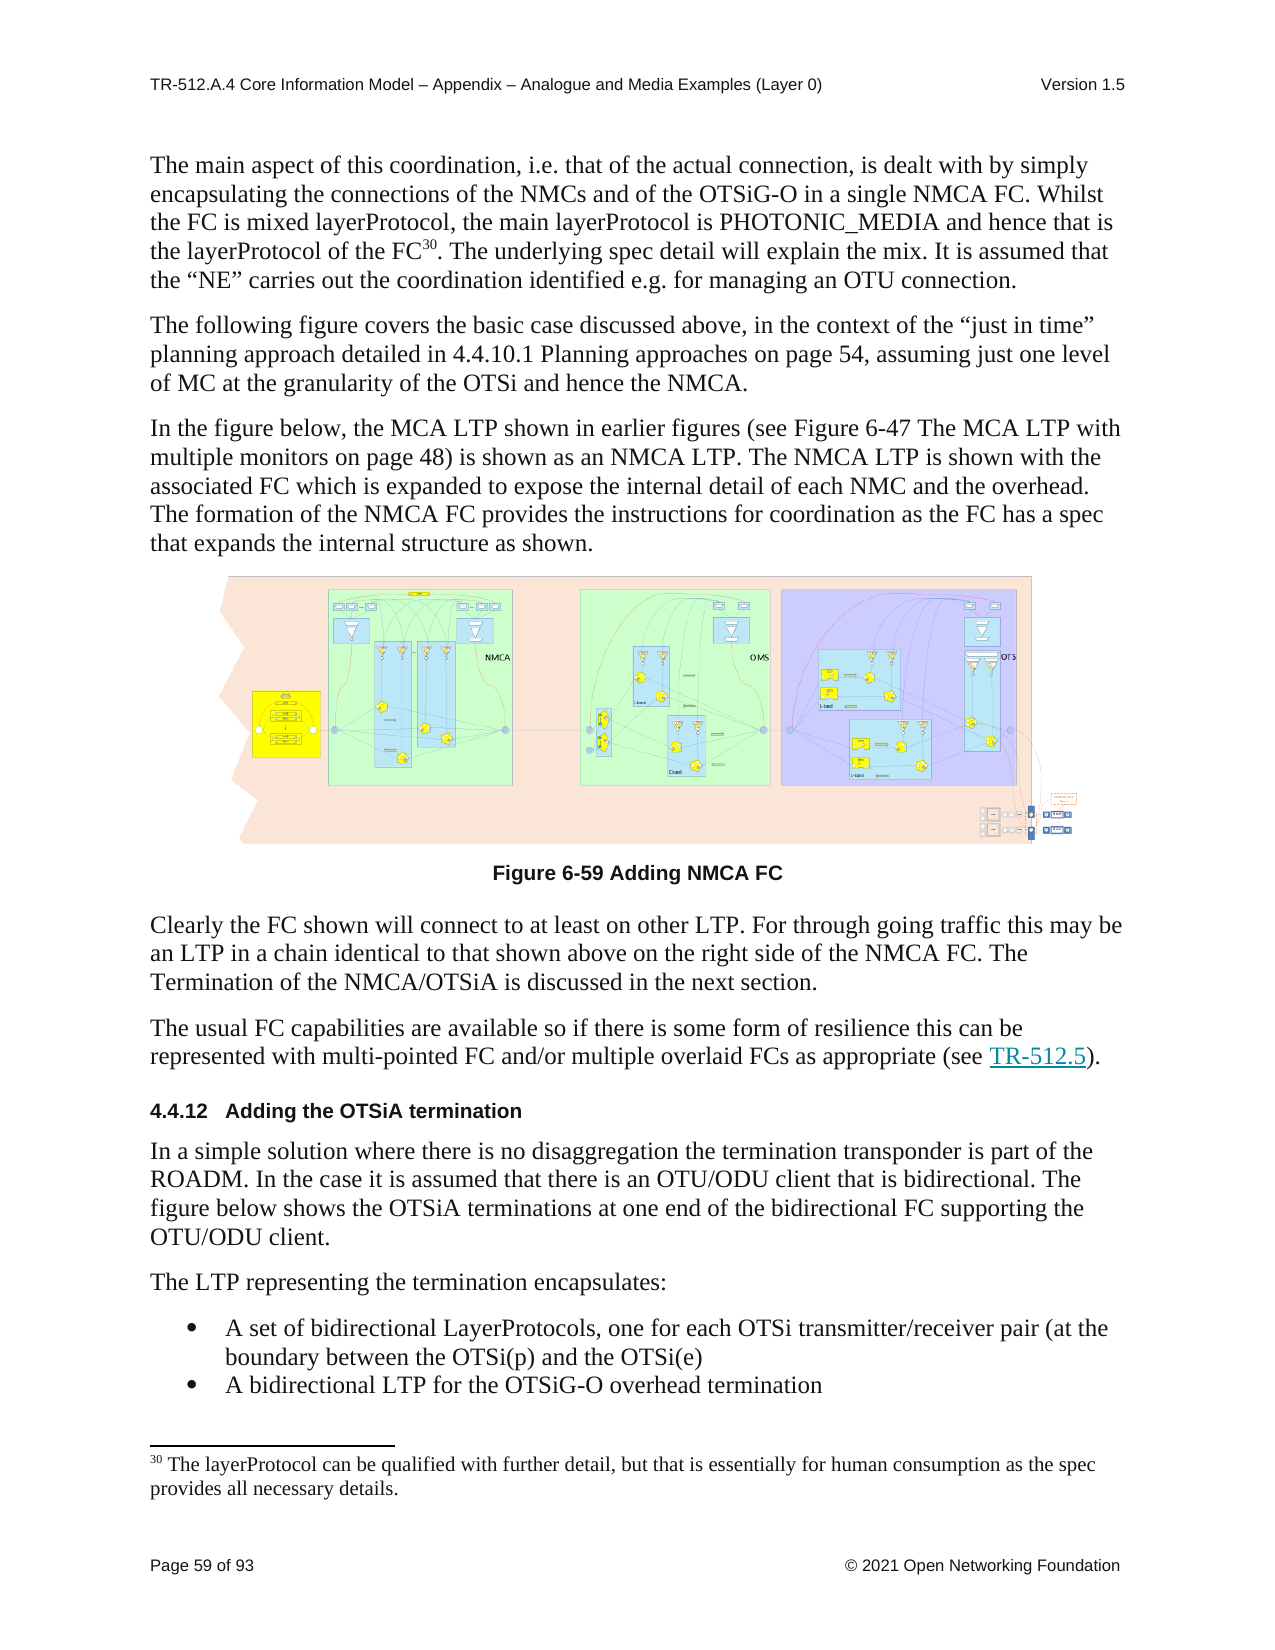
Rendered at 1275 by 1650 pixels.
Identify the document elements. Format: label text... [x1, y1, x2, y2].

list A bidirectional LTP for the OTSiG-O overhead termination [187, 1370, 1125, 1399]
text In a simple solution where there is no disaggregation the termination transponder is part of the ROADM. In the case it is assumed that there is an OTU/ODU client that is bidirectional. The figure below shows the OTSiA terminations at one end of the bidirectional FC supporting the OTU/ODU client. [150, 1136, 1125, 1251]
list A set of bidirectional LayerProtocols, one for each OTSi transmitter/receiver pair (at the boundary between the OTSi(p) and the OTSi(e) [187, 1313, 1125, 1370]
text Clearly the FC shown will connect to at least on other LTP. For through going traffic this may be an LTP in a chain identical to that shown above on the right side of the NMCA FC. The Termination of the NMCA/OTSiA is discussed in the next section. [150, 910, 1125, 996]
subtitle Adding the OTSiA termination [150, 1099, 1125, 1123]
text The LTP representing the termination encapsulates: [150, 1267, 1125, 1296]
text The usual FC capabilities are available so if there is some form of resilience this can be represented with multi-pointed FC and/or multiple overlaid FCs as appropriate (see TR-512.5). [150, 1013, 1125, 1070]
text The main aspect of this coordination, i.e. that of the actual connection, is dealt with by simply encapsulating the connections of the NMCs and of the OTSiG-O in a single NMCA FC. Whilst the FC is mixed layerProtocol, the main layerProtocol is PHOTONIC_MEDIA and hence that is the layerProtocol of the FC. The underlying spec detail will explain the mix. It is assumed that the “NE” carries out the coordination identified e.g. for managing an OTU connection. [150, 150, 1125, 294]
text The following figure covers the basic case discussed above, in the context of the “just in time” planning approach detailed in 4.4.10.1 Planning approaches on page 49, assuming just one level of MC at the granularity of the OTSi and hence the NMCA. [150, 310, 1125, 397]
